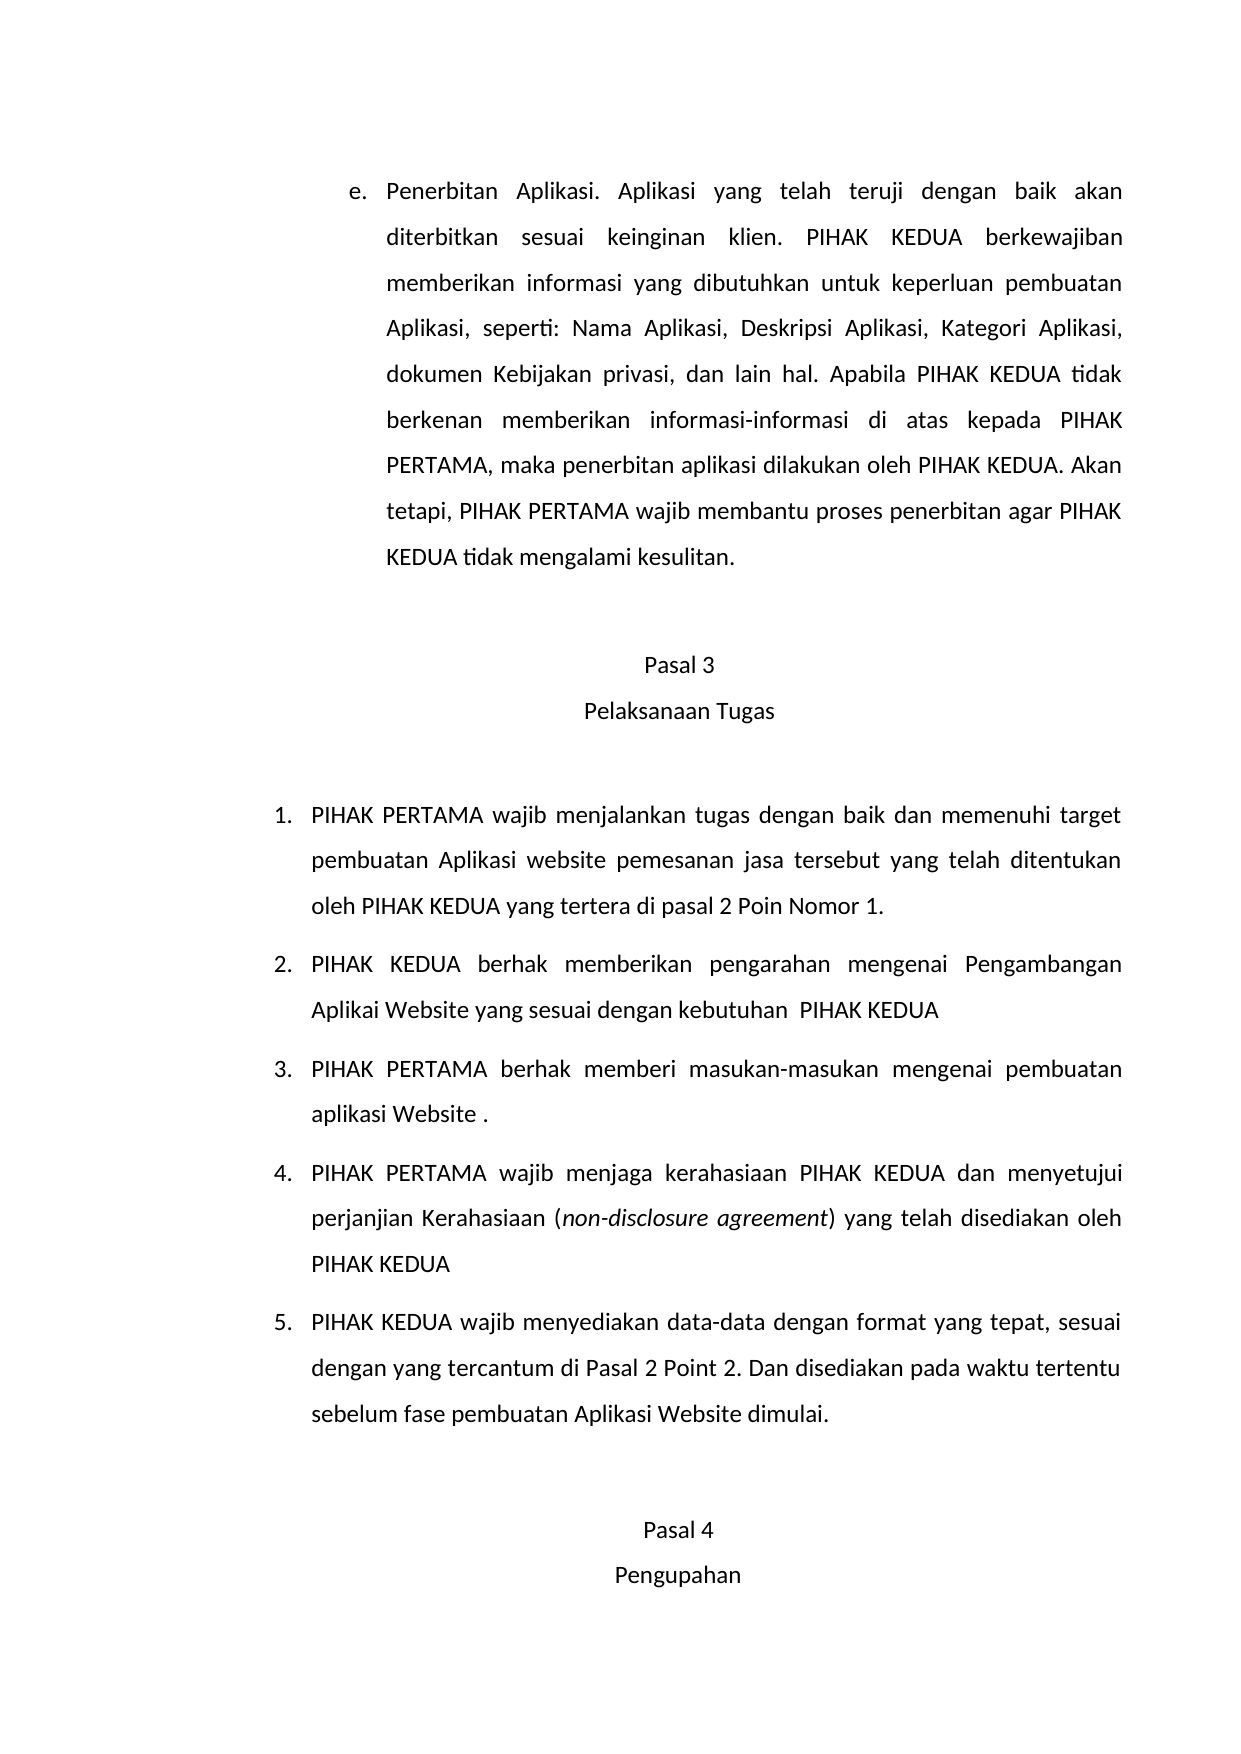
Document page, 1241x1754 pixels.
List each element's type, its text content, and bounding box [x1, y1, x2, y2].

list PIHAK KEDUA wajib menyediakan data-data dengan format yang tepat, sesuai dengan yang tercantum di Pasal 2 Point 2. Dan disediakan pada waktu tertentu sebelum fase pembuatan Aplikasi Website dimulai. [274, 1306, 1122, 1428]
list PIHAK PERTAMA berhak memberi masukan-masukan mengenai pembuatan aplikasi Website . [274, 1053, 1122, 1129]
list Penerbitan Aplikasi. Aplikasi yang telah teruji dengan baik akan diterbitkan sesuai keinginan klien. PIHAK KEDUA berkewajiban memberikan informasi yang dibutuhkan untuk keperluan pembuatan Aplikasi, seperti: Nama Aplikasi, Deskripsi Aplikasi, Kategori Aplikasi, dokumen Kebijakan privasi, dan lain hal. Apabila PIHAK KEDUA tidak berkenan memberikan informasi-informasi di atas kepada PIHAK PERTAMA, maka penerbitan aplikasi dilakukan oleh PIHAK KEDUA. Akan tetapi, PIHAK PERTAMA wajib membantu proses penerbitan agar PIHAK KEDUA tidak mengalami kesulitan. [349, 175, 1123, 572]
subtitle Pasal 3 Pelaksanaan Tugas [581, 649, 777, 726]
list PIHAK PERTAMA wajib menjalankan tugas dengan baik dan memenuhi target pembuatan Aplikasi website pemesanan jasa tersebut yang telah ditentukan oleh PIHAK KEDUA yang tertera di pasal 2 Poin Nomor 1. [274, 799, 1122, 921]
list PIHAK KEDUA berhak memberikan pengarahan mengenai Pengambangan Aplikai Website yang sesuai dengan kebutuhan PIHAK KEDUA [274, 948, 1122, 1025]
list PIHAK PERTAMA wajib menjaga kerahasiaan PIHAK KEDUA dan menyetujui perjanjian Kerahasiaan (non-disclosure agreement) yang telah disediakan oleh PIHAK KEDUA [274, 1157, 1123, 1279]
subtitle Pasal 4 Pengupahan [614, 1514, 744, 1590]
